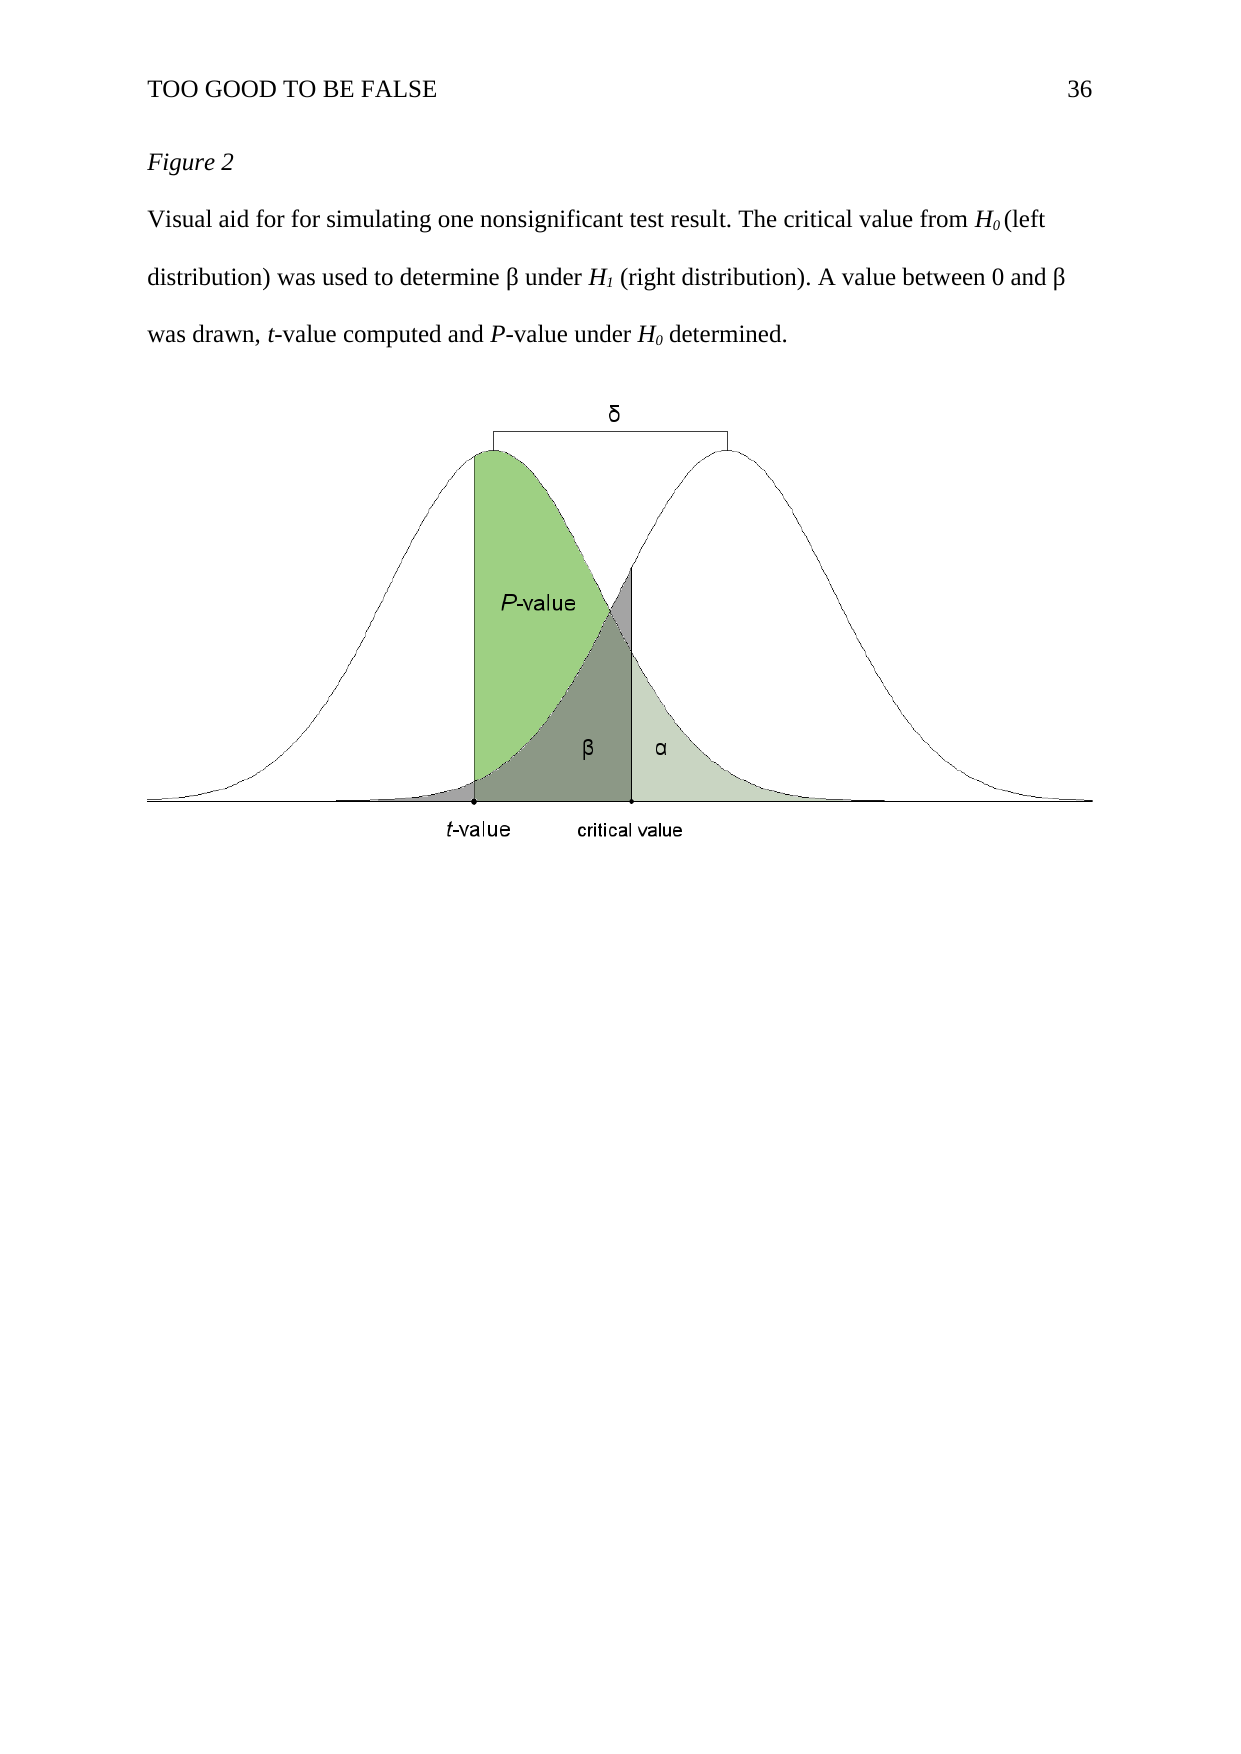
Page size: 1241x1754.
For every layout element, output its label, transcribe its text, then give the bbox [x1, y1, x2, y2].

picture [147, 377, 1093, 855]
text Visual aid for for simulating one nonsignificant test result. The critical value from H0 (left distribution) was used to determine β under H1 (right distribution). A value between 0 and β was drawn, t-value computed and P-value under H0 determined. [147, 204, 1093, 348]
subtitle Figure 2 [147, 147, 1093, 176]
